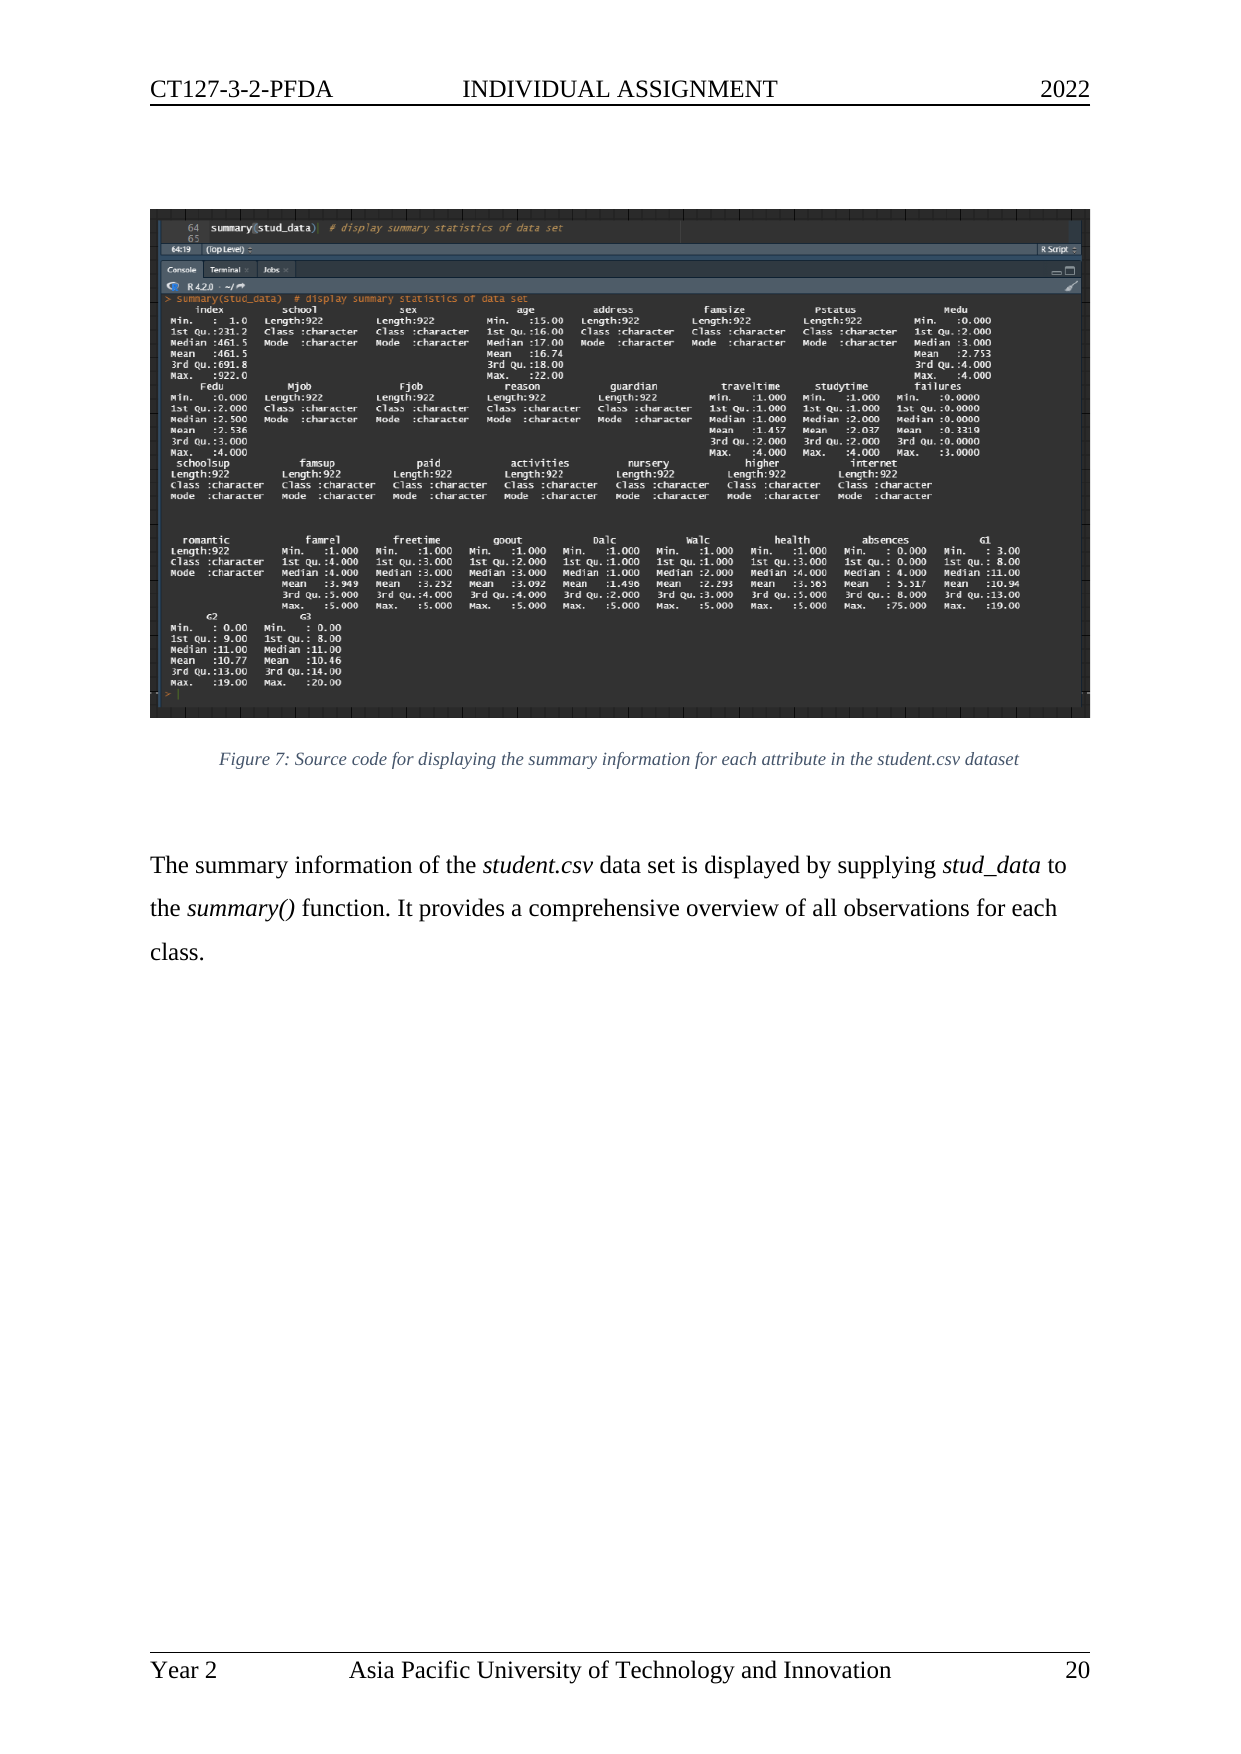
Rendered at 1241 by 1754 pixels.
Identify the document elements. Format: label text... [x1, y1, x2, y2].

picture [150, 209, 1091, 718]
text The summary information of the student.csv data set is displayed by supplying stud_data to the summary() function. It provides a comprehensive overview of all observations for each class. [150, 850, 1090, 965]
text Figure 7: Source code for displaying the summary information for each attribute in the student.csv dataset [150, 748, 1090, 770]
